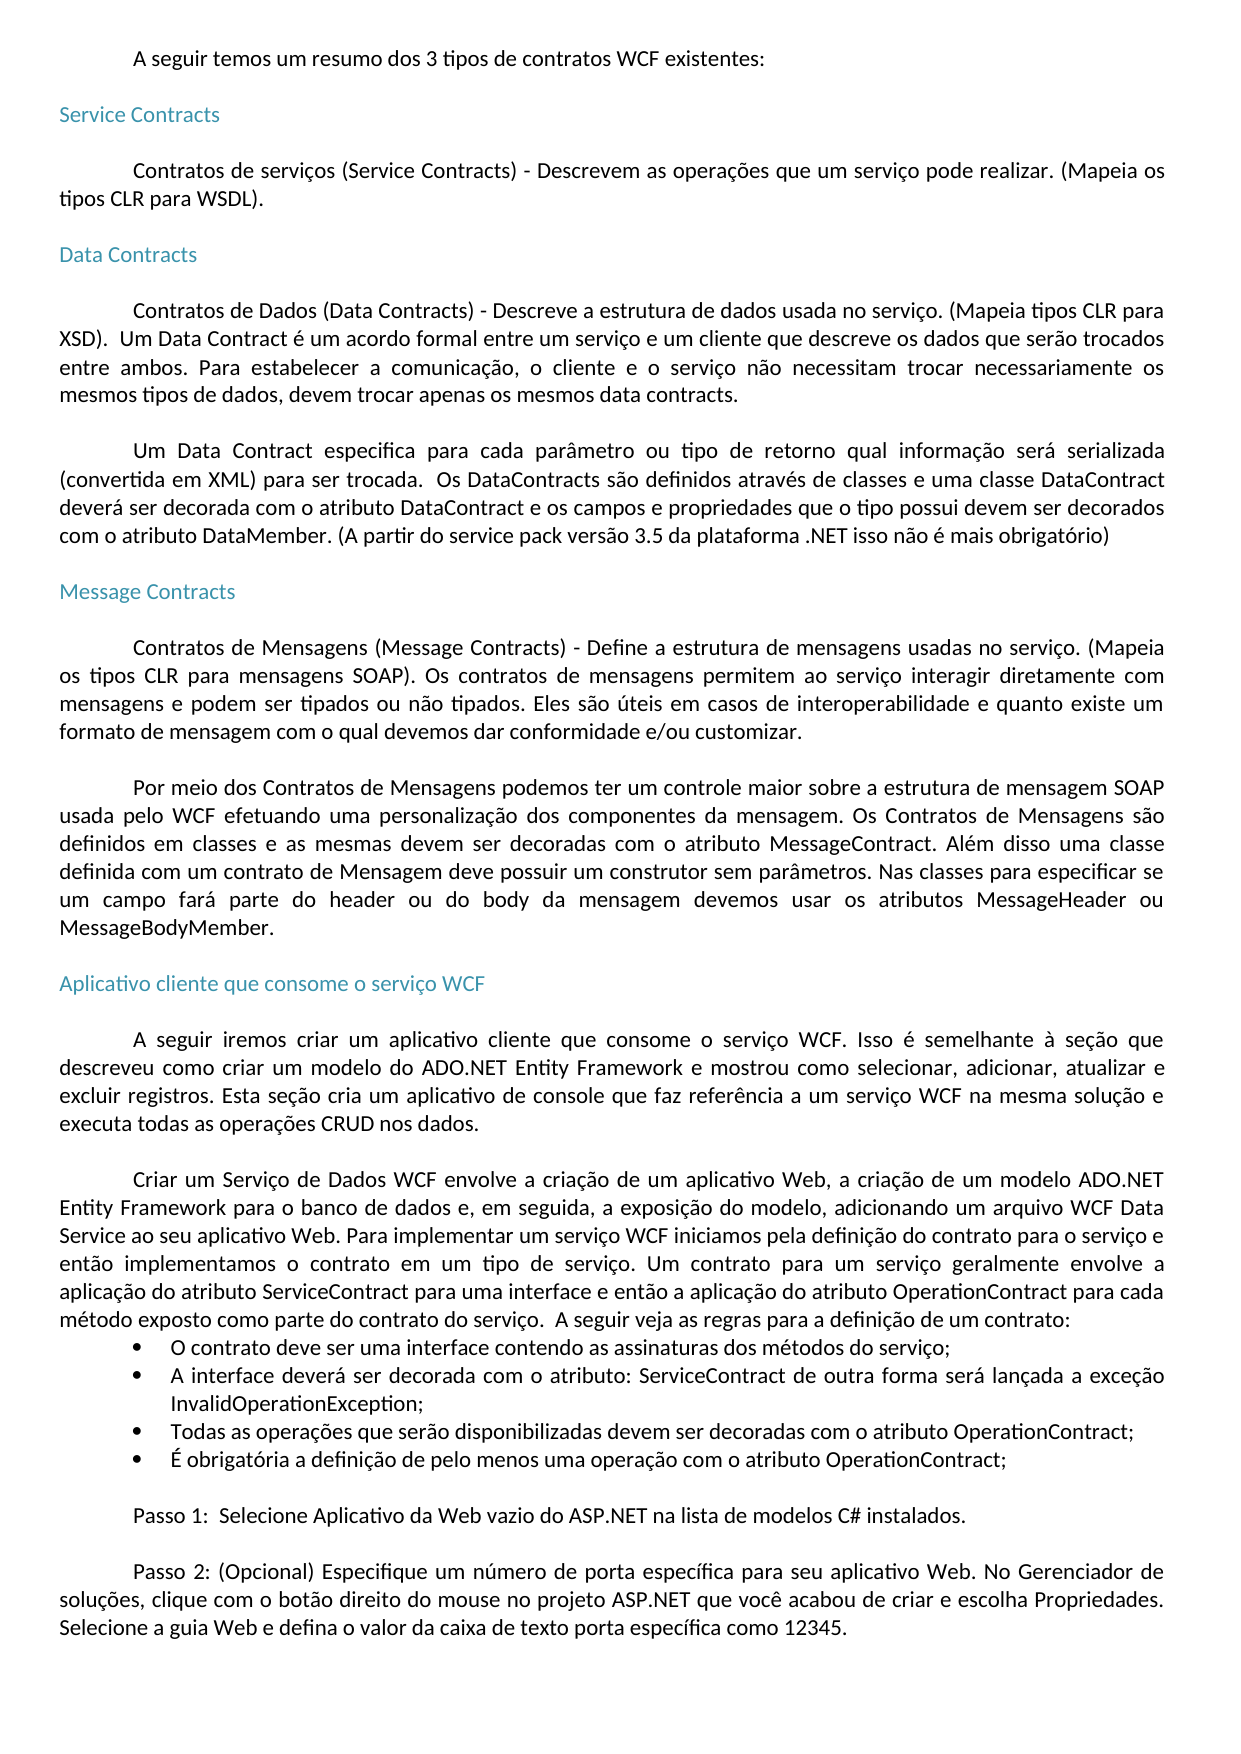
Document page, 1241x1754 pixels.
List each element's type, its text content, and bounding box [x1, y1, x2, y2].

list Todas as operações que serão disponibilizadas devem ser decoradas com o atributo OperationContract; [133, 1417, 1167, 1445]
text Por meio dos Contratos de Mensagens podemos ter um controle maior sobre a estrutura de mensagem SOAP usada pelo WCF efetuando uma personalização dos componentes da mensagem. Os Contratos de Mensagens são definidos em classes e as mesmas devem ser decoradas com o atributo MessageContract. Além disso uma classe definida com um contrato de Mensagem deve possuir um construtor sem parâmetros. Nas classes para especificar se um campo fará parte do header ou do body da mensagem devemos usar os atributos MessageHeader ou MessageBodyMember. [59, 773, 1167, 941]
text Aplicativo cliente que consome o serviço WCF [59, 969, 1167, 997]
text Contratos de Dados (Data Contracts) - Descreve a estrutura de dados usada no serviço. (Mapeia tipos CLR para XSD). Um Data Contract é um acordo formal entre um serviço e um cliente que descreve os dados que serão trocados entre ambos. Para estabelecer a comunicação, o cliente e o serviço não necessitam trocar necessariamente os mesmos tipos de dados, devem trocar apenas os mesmos data contracts. [59, 297, 1167, 409]
text A seguir temos um resumo dos 3 tipos de contratos WCF existentes: [59, 44, 1167, 72]
text Contratos de Mensagens (Message Contracts) - Define a estrutura de mensagens usadas no serviço. (Mapeia os tipos CLR para mensagens SOAP). Os contratos de mensagens permitem ao serviço interagir diretamente com mensagens e podem ser tipados ou não tipados. Eles são úteis em casos de interoperabilidade e quanto existe um formato de mensagem com o qual devemos dar conformidade e/ou customizar. [59, 633, 1167, 745]
list O contrato deve ser uma interface contendo as assinaturas dos métodos do serviço; [133, 1333, 1167, 1361]
text Contratos de serviços (Service Contracts) - Descrevem as operações que um serviço pode realizar. (Mapeia os tipos CLR para WSDL). [59, 156, 1167, 212]
text Message Contracts [59, 577, 1167, 605]
list É obrigatória a definição de pelo menos uma operação com o atributo OperationContract; [133, 1445, 1167, 1473]
text Passo 2: (Opcional) Especifique um número de porta específica para seu aplicativo Web. No Gerenciador de soluções, clique com o botão direito do mouse no projeto ASP.NET que você acabou de criar e escolha Propriedades. Selecione a guia Web e defina o valor da caixa de texto porta específica como 12345. [59, 1557, 1167, 1642]
text Passo 1: Selecione Aplicativo da Web vazio do ASP.NET na lista de modelos C# instalados. [59, 1501, 1167, 1529]
text Criar um Serviço de Dados WCF envolve a criação de um aplicativo Web, a criação de um modelo ADO.NET Entity Framework para o banco de dados e, em seguida, a exposição do modelo, adicionando um arquivo WCF Data Service ao seu aplicativo Web. Para implementar um serviço WCF iniciamos pela definição do contrato para o serviço e então implementamos o contrato em um tipo de serviço. Um contrato para um serviço geralmente envolve a aplicação do atributo ServiceContract para uma interface e então a aplicação do atributo OperationContract para cada método exposto como parte do contrato do serviço. A seguir veja as regras para a definição de um contrato: [59, 1165, 1167, 1333]
text Service Contracts [59, 100, 1167, 128]
text Data Contracts [59, 241, 1167, 268]
text A seguir iremos criar um aplicativo cliente que consome o serviço WCF. Isso é semelhante à seção que descreveu como criar um modelo do ADO.NET Entity Framework e mostrou como selecionar, adicionar, atualizar e excluir registros. Esta seção cria um aplicativo de console que faz referência a um serviço WCF na mesma solução e executa todas as operações CRUD nos dados. [59, 1025, 1167, 1137]
list A interface deverá ser decorada com o atributo: ServiceContract de outra forma será lançada a exceção InvalidOperationException; [133, 1361, 1167, 1417]
text Um Data Contract especifica para cada parâmetro ou tipo de retorno qual informação será serializada (convertida em XML) para ser trocada. Os DataContracts são definidos através de classes e uma classe DataContract deverá ser decorada com o atributo DataContract e os campos e propriedades que o tipo possui devem ser decorados com o atributo DataMember. (A partir do service pack versão 3.5 da plataforma .NET isso não é mais obrigatório) [59, 437, 1167, 549]
